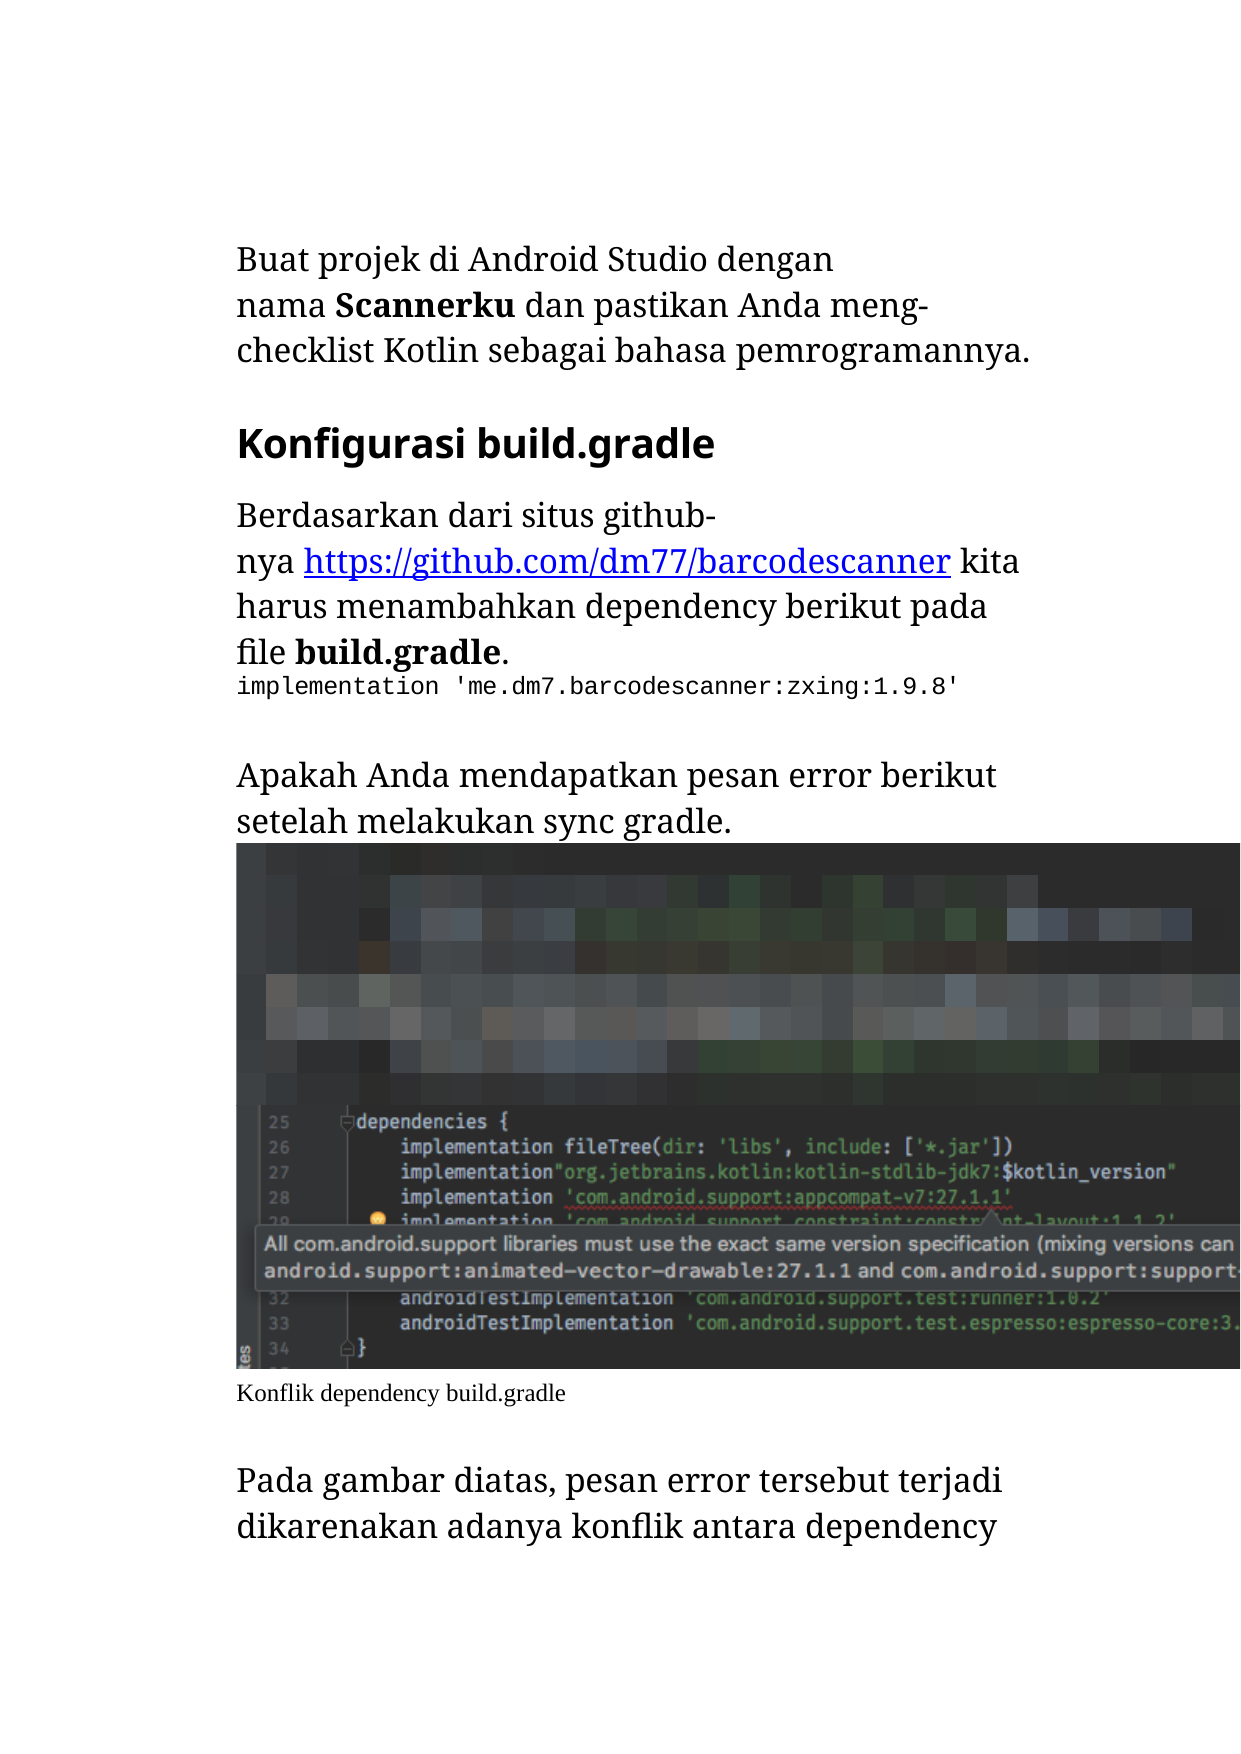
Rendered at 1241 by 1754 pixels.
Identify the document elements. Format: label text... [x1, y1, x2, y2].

text Buat projek di Android Studio dengan nama Scannerku dan pastikan Anda meng-checklist Kotlin sebagai bahasa pemrogramannya. [236, 236, 1063, 372]
text Apakah Anda mendapatkan pesan error berikut setelah melakukan sync gradle. [236, 752, 1063, 843]
text Berdasarkan dari situs github-nya https://github.com/dm77/barcodescanner kita harus menambahkan dependency berikut pada file build.gradle. [236, 492, 1063, 674]
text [236, 1457, 1063, 1548]
text implementation 'me.dm7.barcodescanner:zxing:1.9.8' [236, 674, 1063, 702]
picture [236, 843, 1241, 1369]
text Konfigurasi build.gradle [236, 416, 1063, 471]
text Konflik dependency build.gradle [236, 1378, 1063, 1407]
